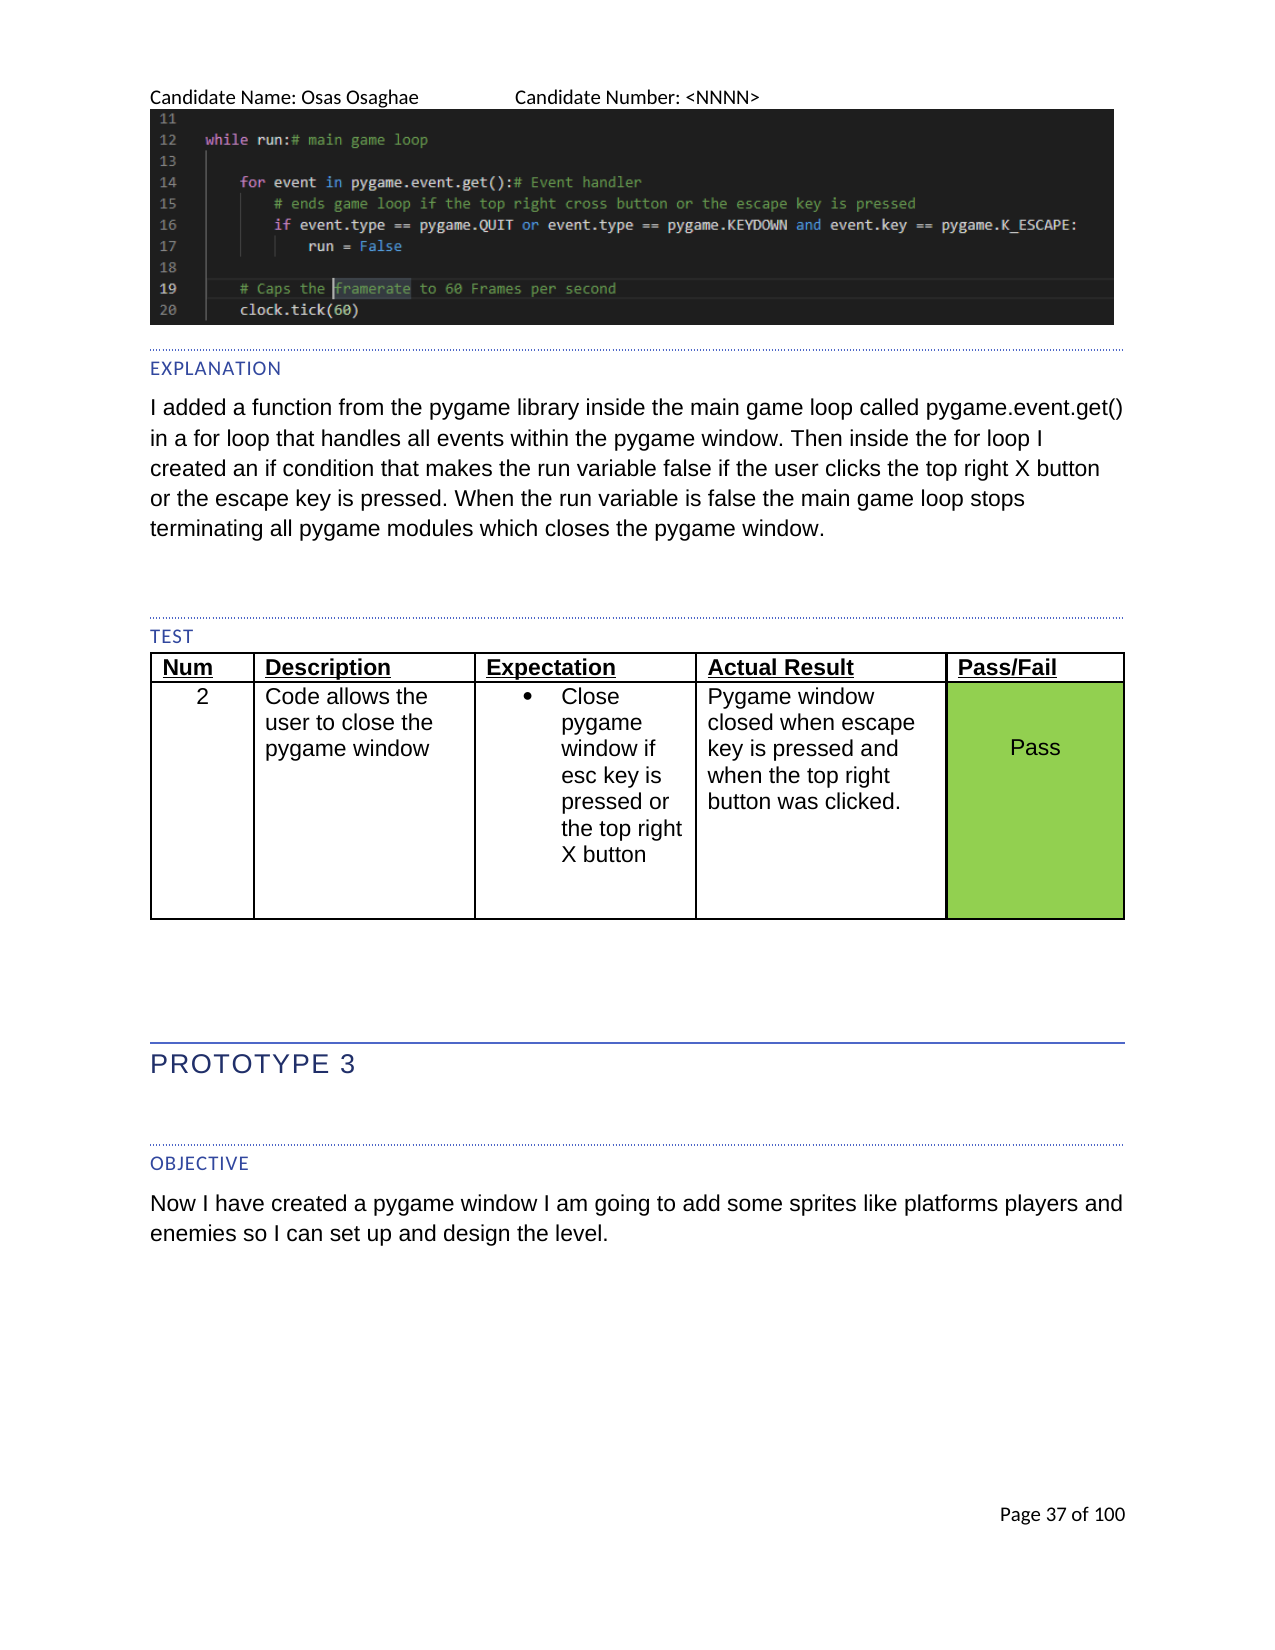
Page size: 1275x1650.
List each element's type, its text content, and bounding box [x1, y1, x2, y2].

subtitle Test [150, 617, 1125, 648]
table_cell Pass [948, 683, 1123, 918]
text I added a function from the pygame library inside the main game loop called pygame.event.get() in a for loop that handles all events within the pygame window. Then inside the for loop I created an if condition that makes the run variable false if the user clicks the top right X button or the escape key is pressed. When the run variable is false the main game loop stops terminating all pygame modules which closes the pygame window. [150, 394, 1125, 542]
table_header Actual Result [697, 654, 945, 681]
subtitle Prototype 3 [150, 1044, 1125, 1079]
subtitle Explanation [150, 349, 1125, 380]
table_header Pass/Fail [948, 654, 1123, 681]
subtitle Objective [150, 1144, 1125, 1175]
picture [150, 109, 1114, 325]
table_header Num [152, 654, 253, 681]
table_header Expectation [476, 654, 695, 681]
table_header Description [255, 654, 474, 681]
table_cell Close pygame window if esc key is pressed or the top right X button [476, 683, 695, 918]
table_cell Code allows the user to close the pygame window [255, 683, 474, 918]
table_cell Pygame window closed when escape key is pressed and when the top right button was clicked. [697, 683, 945, 918]
text Now I have created a pygame window I am going to add some sprites like platforms players and enemies so I can set up and design the level. [150, 1189, 1125, 1246]
table_cell 2 [152, 683, 253, 918]
